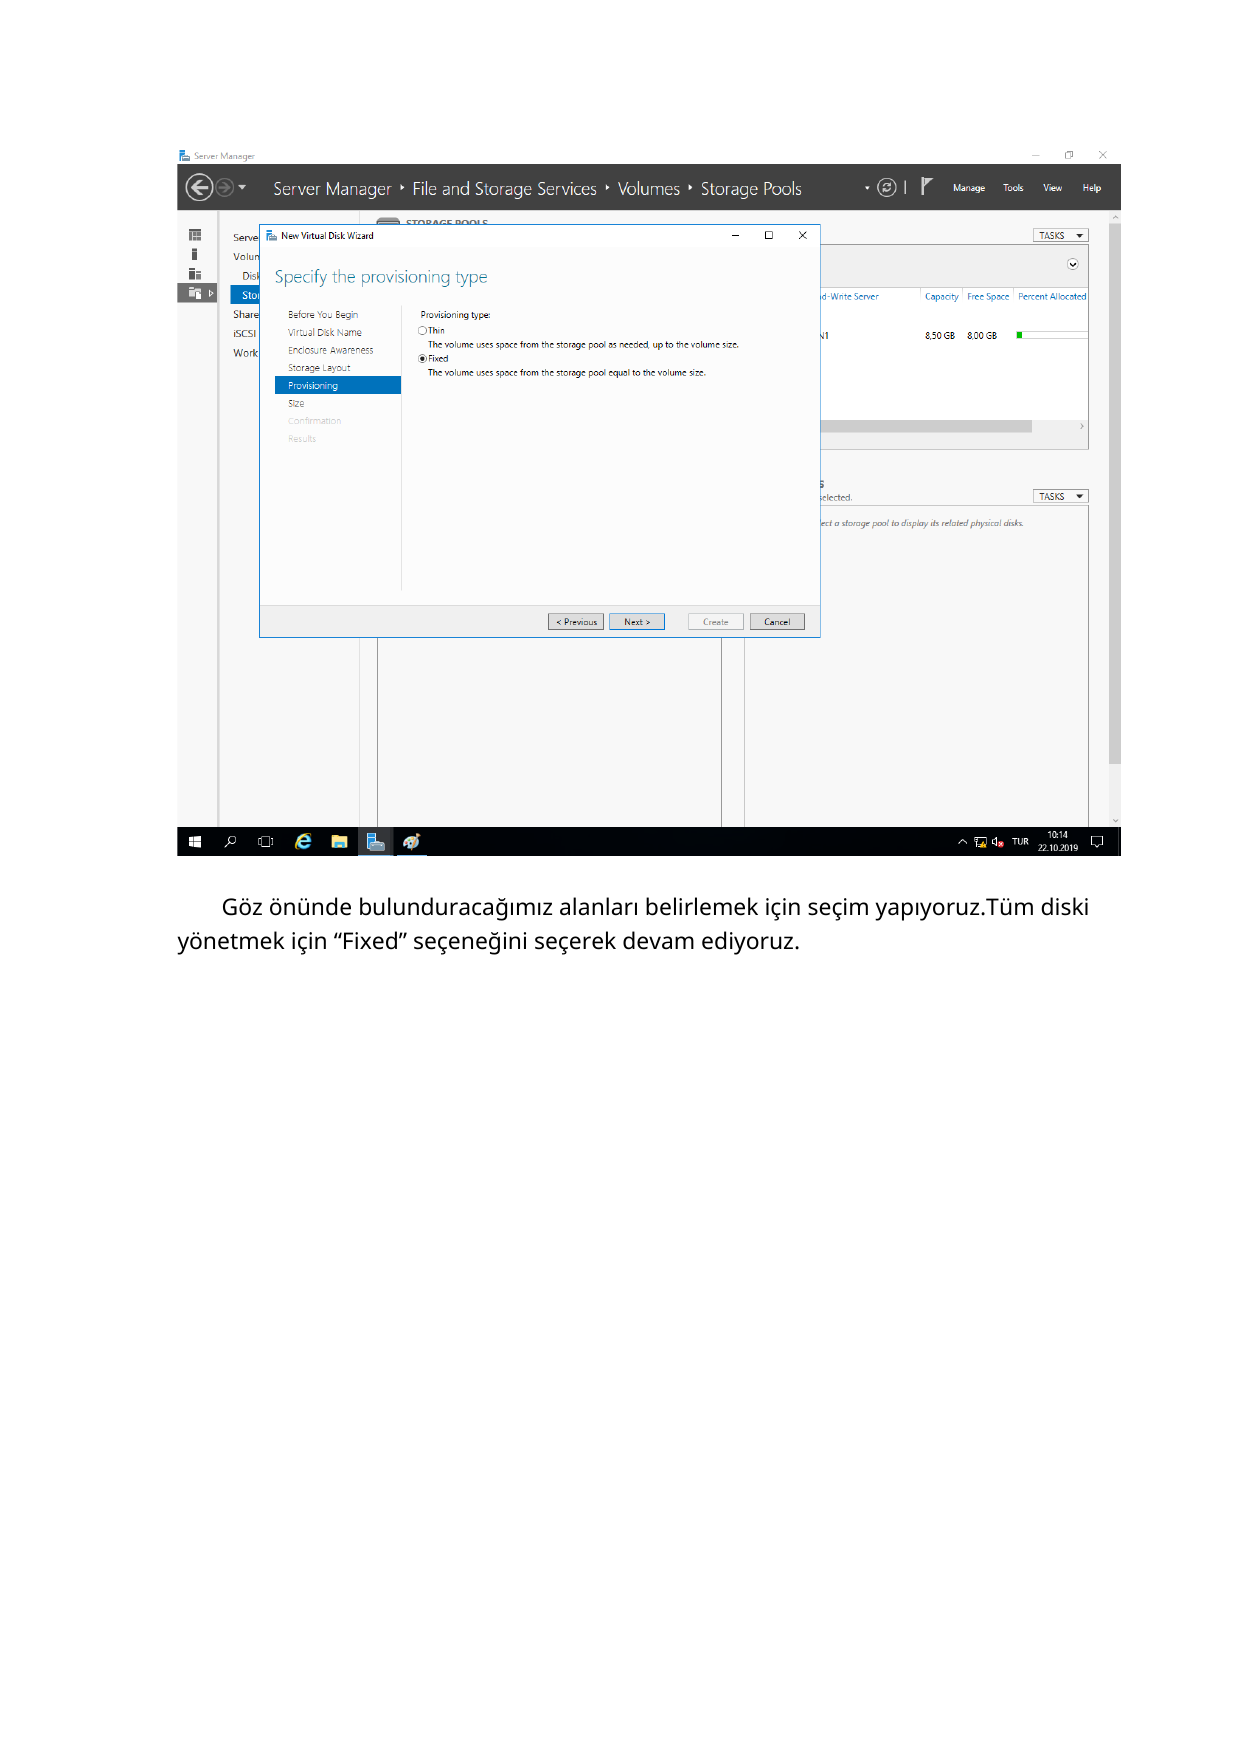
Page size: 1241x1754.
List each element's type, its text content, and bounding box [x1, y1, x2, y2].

list Göz önünde bulunduracağımız alanları belirlemek için seçim yapıyoruz.Tüm diski yönetmek için “Fixed” seçeneğini seçerek devam ediyoruz. [177, 891, 1093, 956]
picture [177, 147, 1121, 856]
